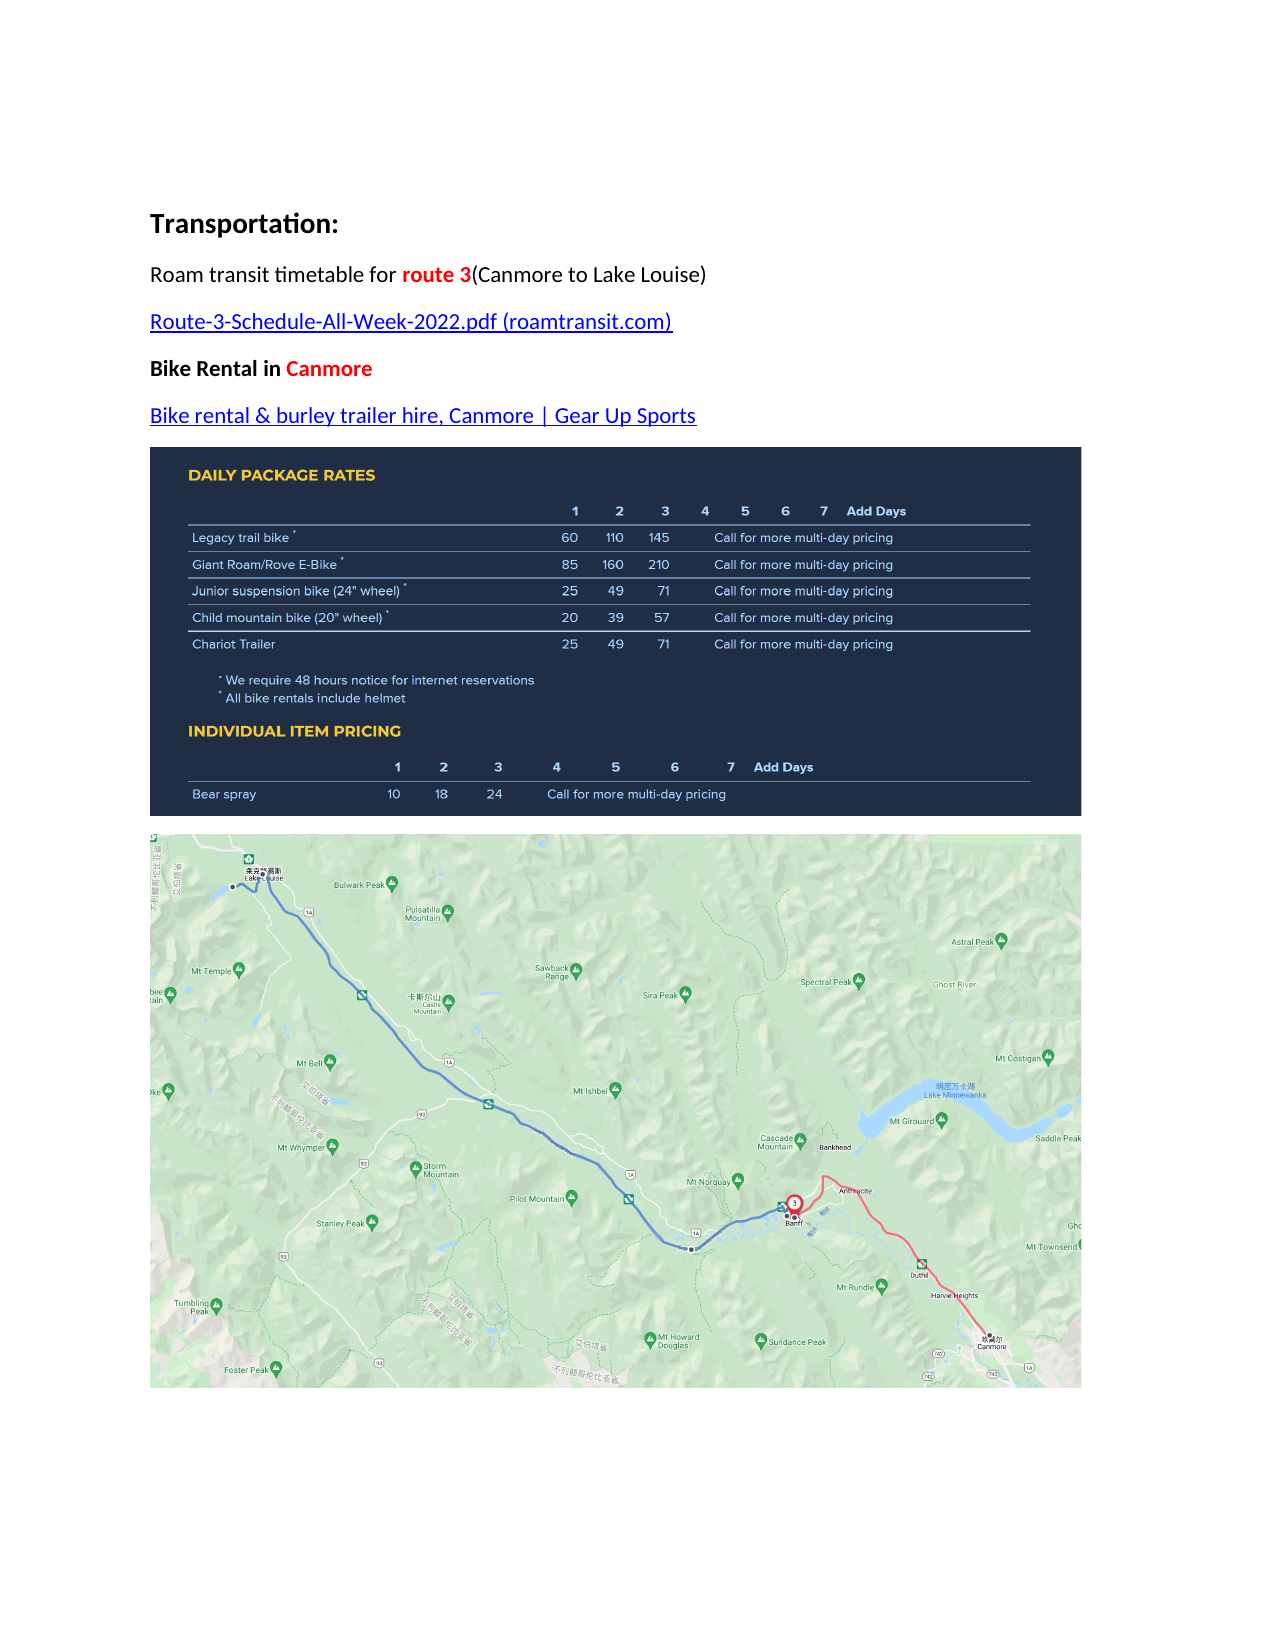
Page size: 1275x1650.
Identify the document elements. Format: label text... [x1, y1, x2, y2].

picture [150, 447, 1082, 816]
picture [150, 834, 1082, 1388]
text Route-3-Schedule-All-Week-2022.pdf (roamtransit.com) [150, 307, 1125, 335]
text Bike rental & burley trailer hire, Canmore | Gear Up Sports [150, 401, 1125, 429]
text Transportation: [150, 205, 1125, 241]
text Roam transit timetable for route 3(Canmore to Lake Louise) [150, 260, 1125, 288]
text Bike Rental in Canmore [150, 354, 1125, 382]
